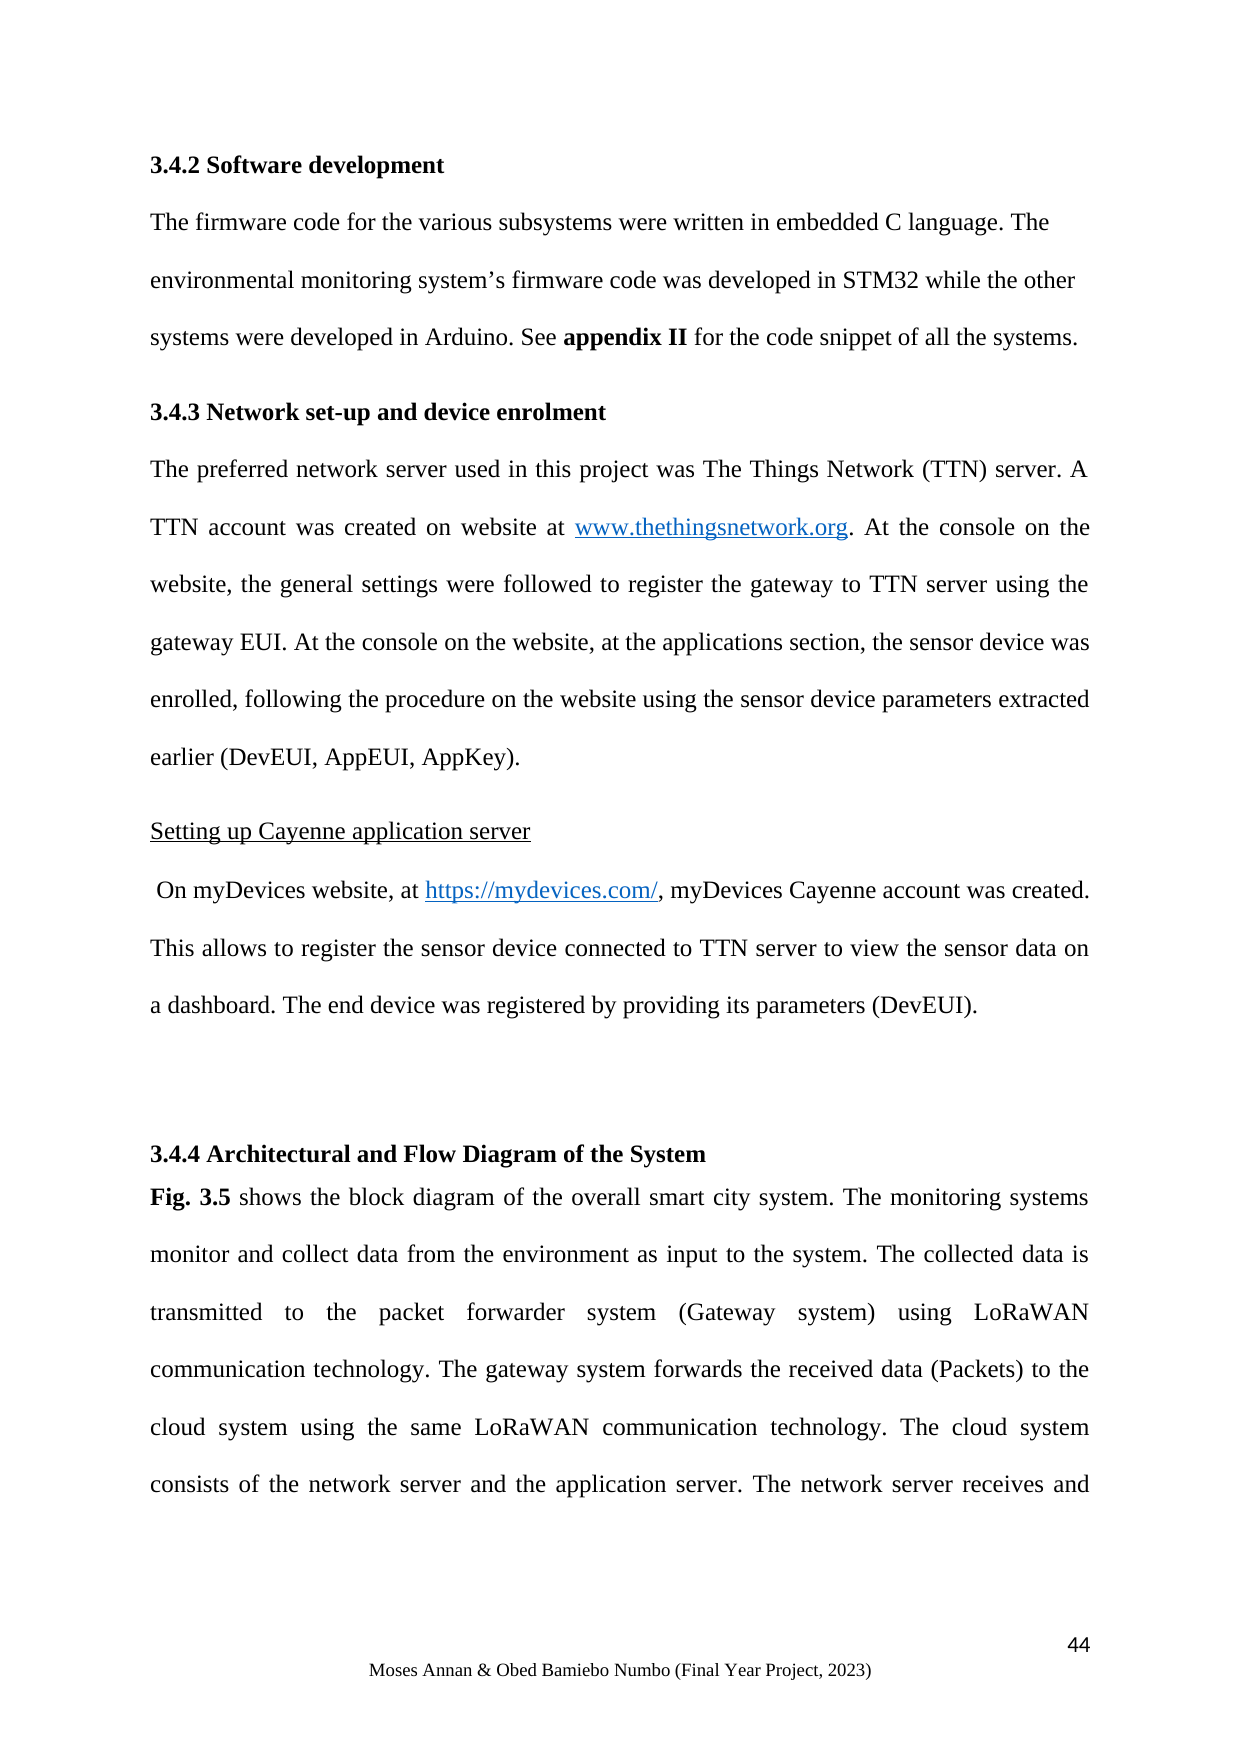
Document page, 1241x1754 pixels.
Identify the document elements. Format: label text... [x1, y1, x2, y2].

text The preferred network server used in this project was The Things Network (TTN) server. A TTN account was created on website at www.thethingsnetwork.org. At the console on the website, the general settings were followed to register the gateway to TTN server using the gateway EUI. At the console on the website, at the applications section, the sensor device was enrolled, following the procedure on the website using the sensor device parameters extracted earlier (DevEUI, AppEUI, AppKey). [150, 454, 1090, 770]
subtitle 3.4.3 Network set-up and device enrolment [150, 397, 1090, 425]
subtitle 3.4.4 Architectural and Flow Diagram of the System [150, 1139, 1090, 1168]
subtitle 3.4.2 Software development [150, 150, 1090, 179]
text The firmware code for the various subsystems were written in embedded C language. The environmental monitoring system’s firmware code was developed in STM32 while the other systems were developed in Arduino. See appendix II for the code snippet of all the systems. [150, 207, 1090, 351]
text Setting up Cayenne application server [150, 816, 1090, 844]
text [150, 1182, 1090, 1498]
text On myDevices website, at https://mydevices.com/, myDevices Cayenne account was created. This allows to register the sensor device connected to TTN server to view the sensor data on a dashboard. The end device was registered by providing its parameters (DevEUI). [150, 876, 1090, 1019]
